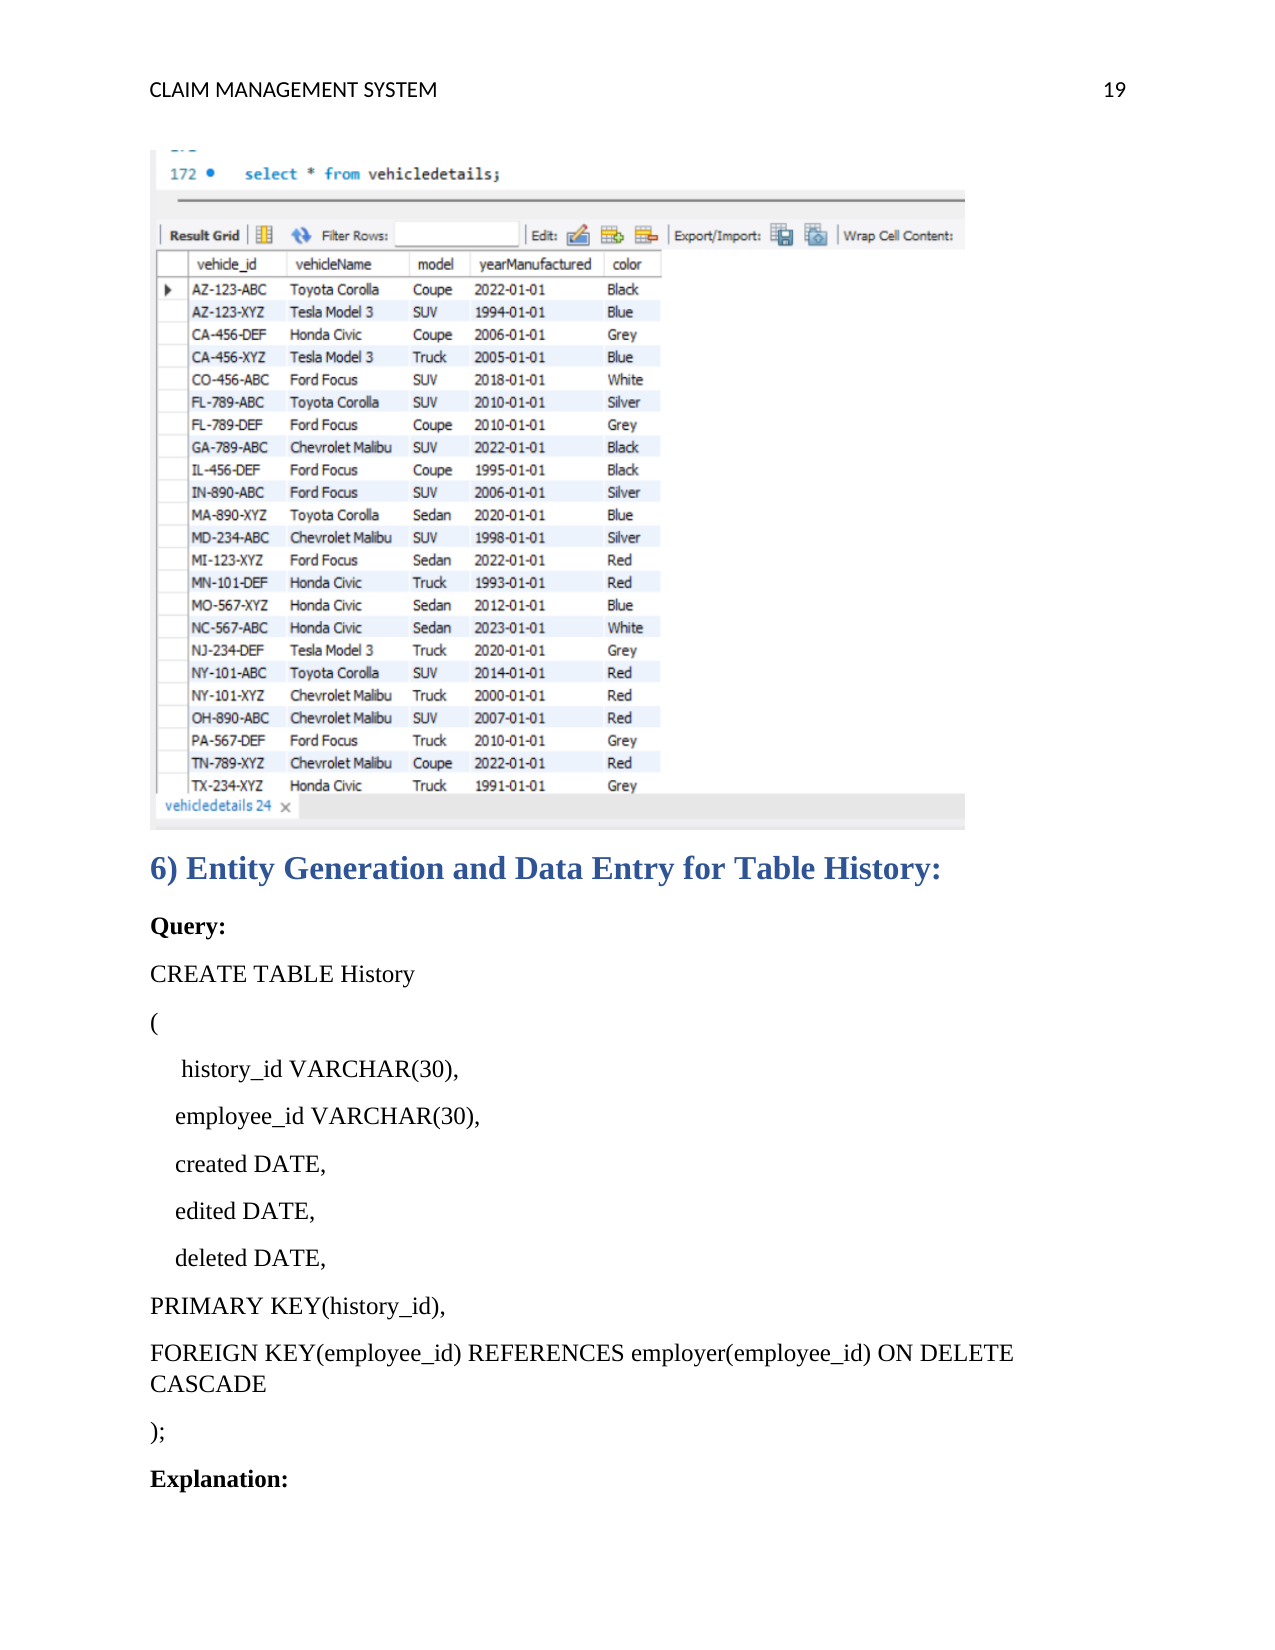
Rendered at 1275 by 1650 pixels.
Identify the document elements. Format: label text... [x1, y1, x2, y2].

text Query: [150, 911, 1125, 940]
text PRIMARY KEY(history_id), [150, 1291, 1125, 1320]
text history_id VARCHAR(30), [150, 1054, 1125, 1083]
text ); [150, 1416, 1125, 1445]
text created DATE, [150, 1149, 1125, 1177]
text FOREIGN KEY(employee_id) REFERENCES employer(employee_id) ON DELETE CASCADE [150, 1338, 1125, 1398]
text employee_id VARCHAR(30), [150, 1101, 1125, 1130]
text edited DATE, [150, 1196, 1125, 1225]
picture [150, 150, 965, 830]
text Explanation: [150, 1464, 1125, 1493]
text deleted DATE, [150, 1243, 1125, 1272]
text ( [150, 1007, 1125, 1035]
text CREATE TABLE History [150, 959, 1125, 988]
subtitle 6) Entity Generation and Data Entry for Table History: [150, 848, 1125, 886]
